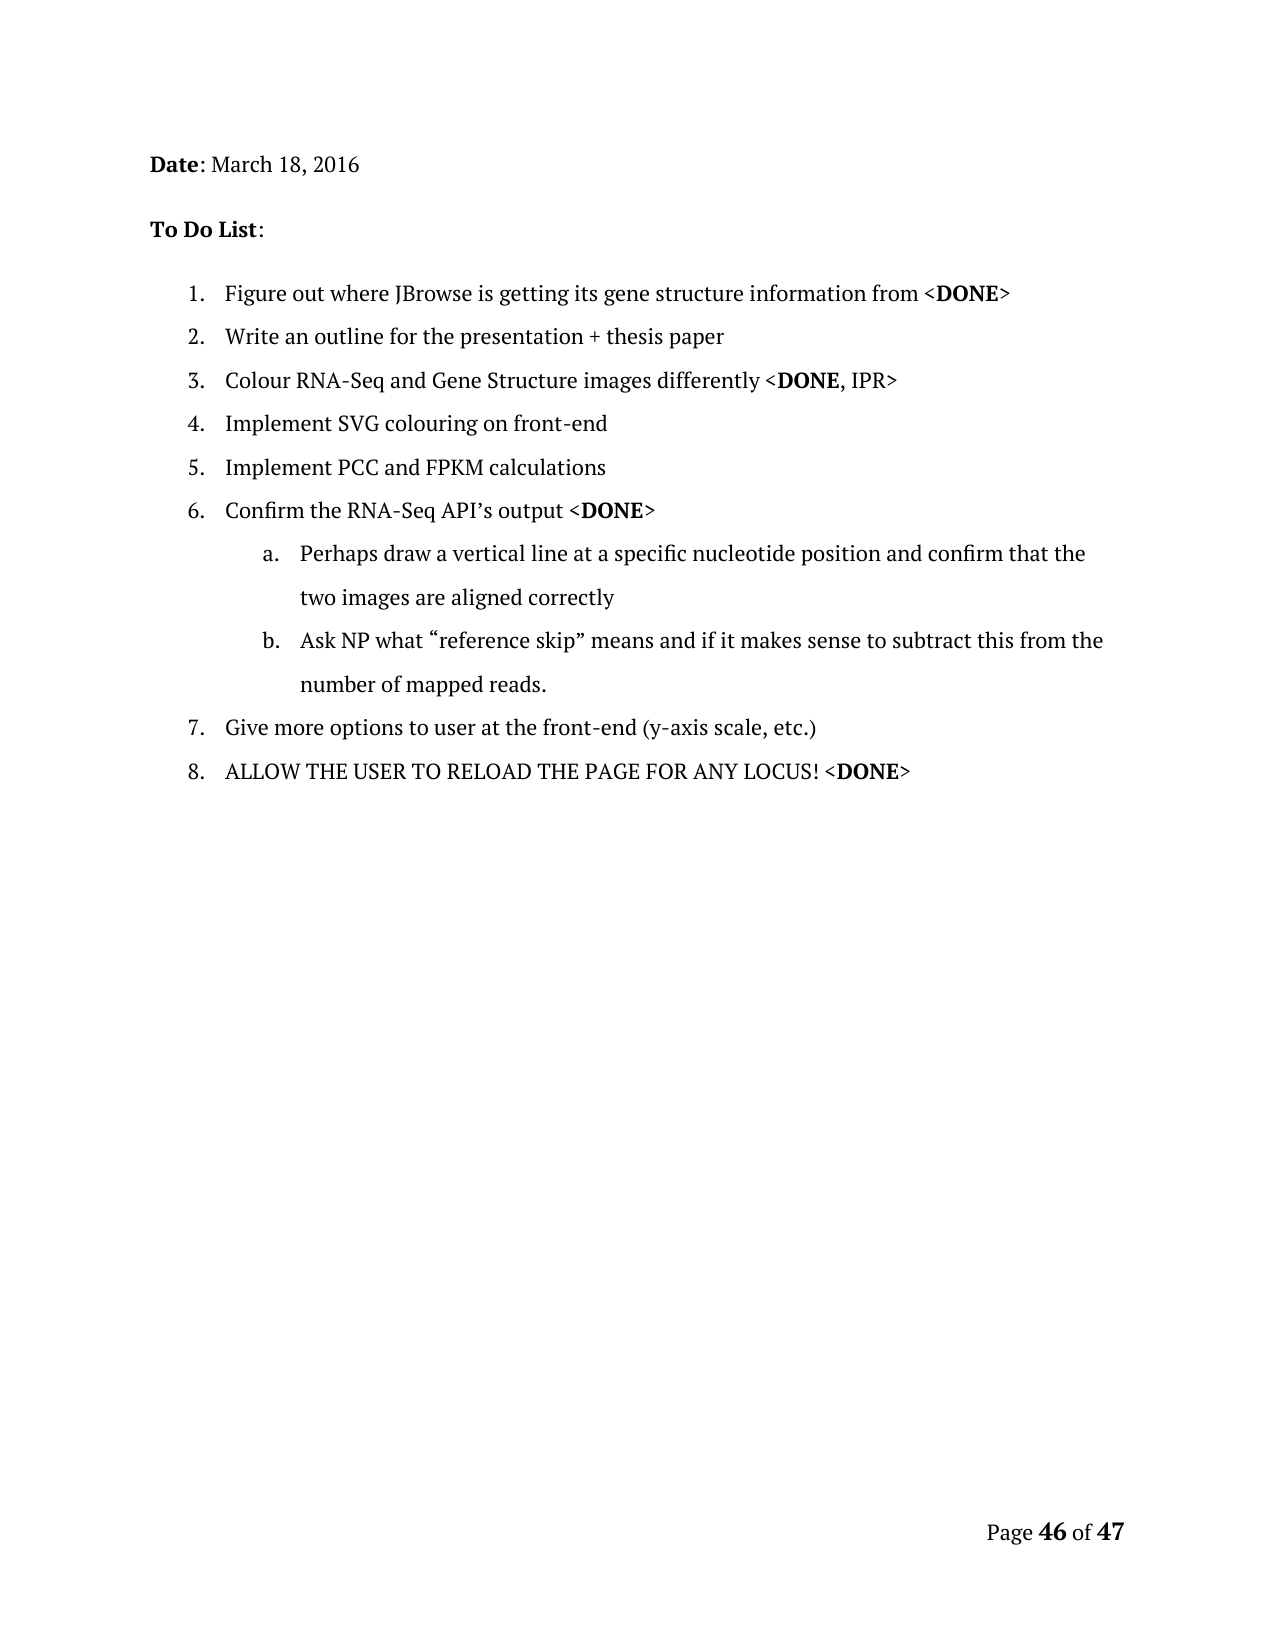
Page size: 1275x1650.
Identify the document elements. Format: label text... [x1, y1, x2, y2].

list Perhaps draw a vertical line at a specific nucleotide position and confirm that the two images are aligned correctly [262, 539, 1125, 612]
list Give more options to user at the front-end (y-axis scale, etc.) [187, 713, 1125, 742]
list Implement PCC and FPKM calculations [187, 452, 1125, 481]
list Figure out where JBrowse is getting its gene structure information from <DONE> [187, 278, 1125, 307]
list Implement SVG colouring on front-end [187, 409, 1125, 438]
list Confirm the RNA-Seq API’s output <DONE> [187, 496, 1125, 525]
list Colour RNA-Seq and Gene Structure images differently <DONE, IPR> [187, 365, 1125, 394]
text Date: March 18, 2016 [150, 150, 1125, 179]
list ALLOW THE USER TO RELOAD THE PAGE FOR ANY LOCUS! <DONE> [187, 756, 1125, 785]
list Ask NP what “reference skip” means and if it makes sense to subtract this from the number of mapped reads. [262, 626, 1125, 698]
text To Do List: [150, 214, 1125, 243]
list Write an outline for the presentation + thesis paper [187, 322, 1125, 351]
